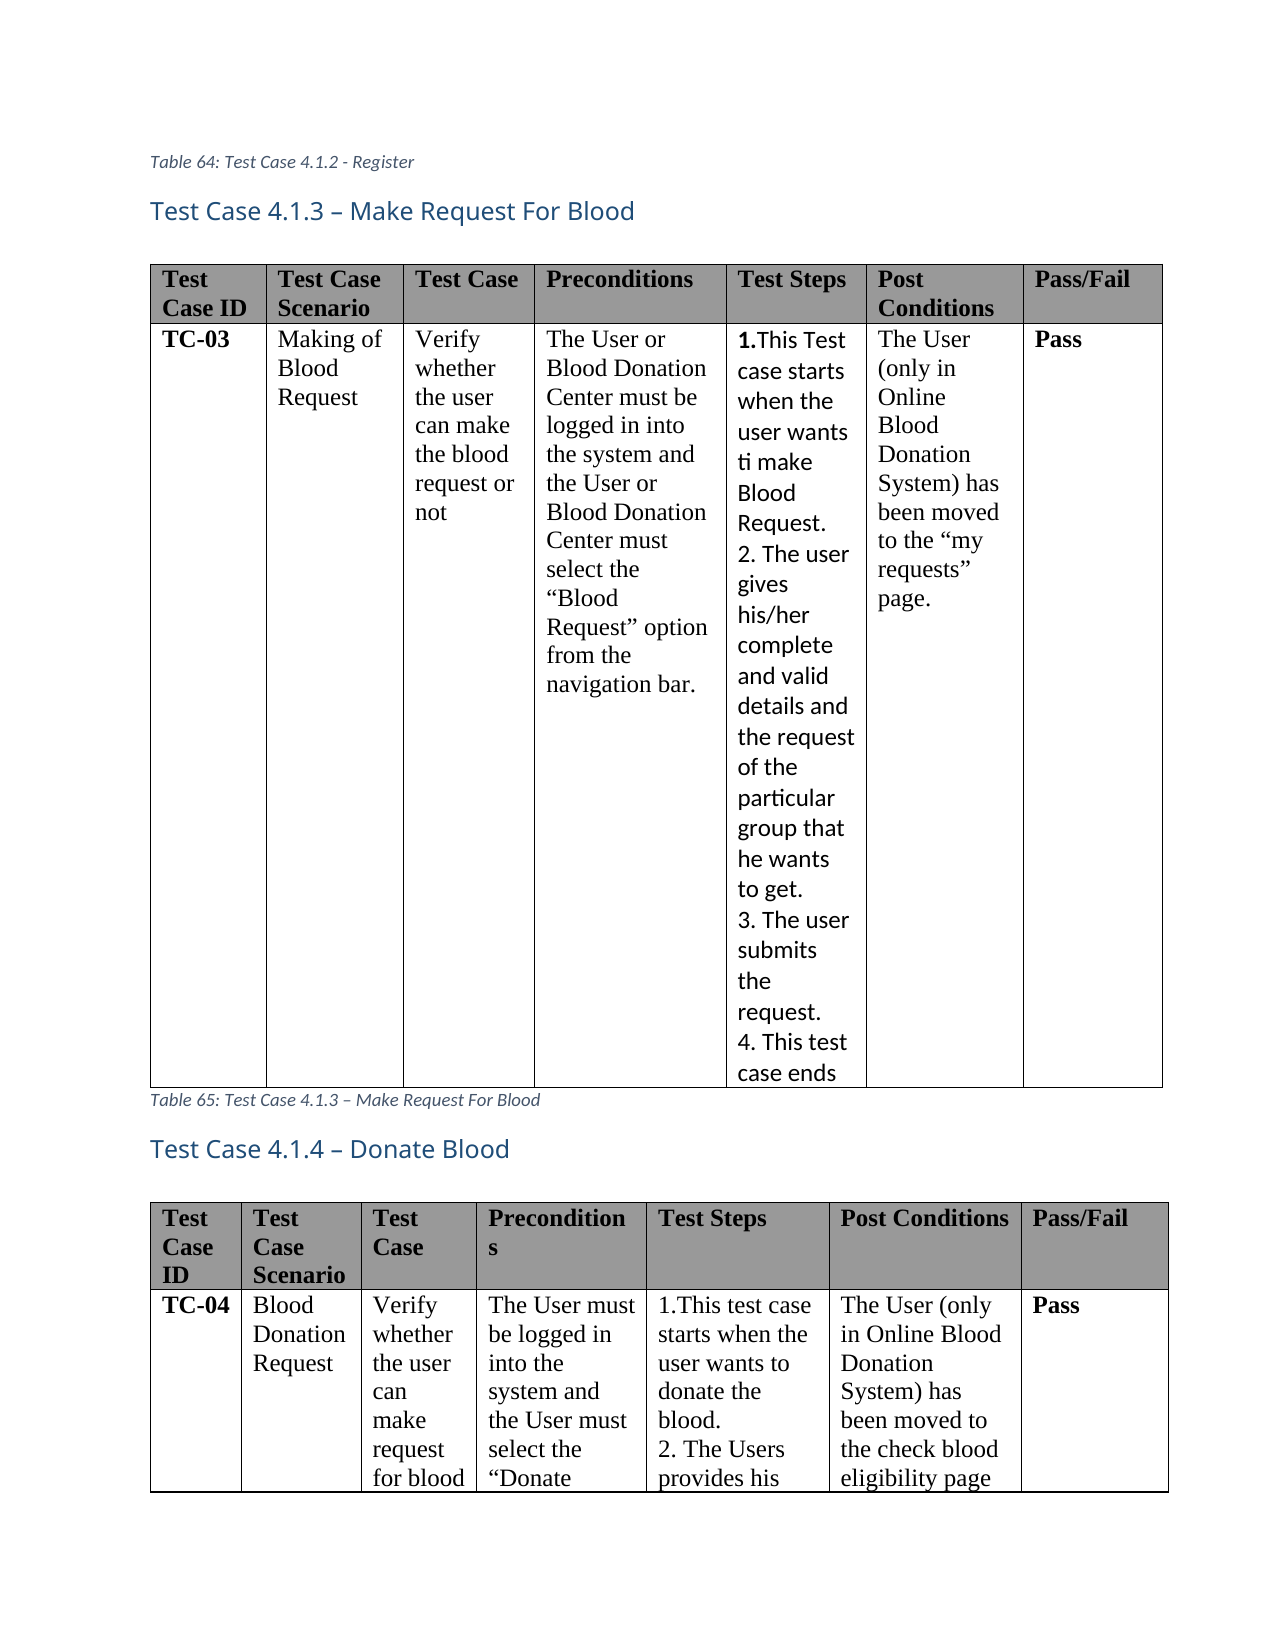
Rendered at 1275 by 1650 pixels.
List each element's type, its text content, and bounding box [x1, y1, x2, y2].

table_cell The User (only in Online Blood Donation System) has been moved to the “my requests” page. [867, 324, 1023, 1087]
table_cell TC-04 [151, 1290, 241, 1491]
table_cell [477, 1290, 646, 1491]
table_header Test Case [362, 1203, 476, 1289]
table_header Pass/Fail [1024, 265, 1162, 323]
table_cell Pass [1024, 324, 1162, 1087]
text Test Case 4.1.4 – Donate Blood [150, 1132, 1125, 1166]
table_cell Verify whether the user can make the blood request or not [404, 324, 534, 1087]
table_cell 1.This Test case starts when the user wants ti make Blood Request. 2. The user gives his/her complete and valid details and the request of the particular group that he wants to get. 3. The user submits the request. 4. This test case ends [727, 324, 866, 1087]
table_header Test Case ID [151, 1203, 241, 1289]
table_header Test Case Scenario [242, 1203, 361, 1289]
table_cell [242, 1290, 361, 1491]
table_header Test Steps [647, 1203, 829, 1289]
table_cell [362, 1290, 476, 1491]
table_header Preconditions [477, 1203, 646, 1289]
table_header Test Case [404, 265, 534, 323]
table_header Preconditions [535, 265, 726, 323]
table_header Test Steps [727, 265, 866, 323]
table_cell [647, 1290, 829, 1491]
table_cell TC-03 [151, 324, 266, 1087]
table_header Test Case Scenario [267, 265, 403, 323]
table_cell The User or Blood Donation Center must be logged in into the system and the User or Blood Donation Center must select the “Blood Request” option from the navigation bar. [535, 324, 726, 1087]
table_header Pass/Fail [1022, 1203, 1168, 1289]
table_header Post Conditions [830, 1203, 1021, 1289]
text Test Case 4.1.3 – Make Request For Blood [150, 194, 1125, 228]
table_cell Pass [1022, 1290, 1168, 1491]
table_header Post Conditions [867, 265, 1023, 323]
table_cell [830, 1290, 1021, 1491]
table_cell Making of Blood Request [267, 324, 403, 1087]
table_header Test Case ID [151, 265, 266, 323]
